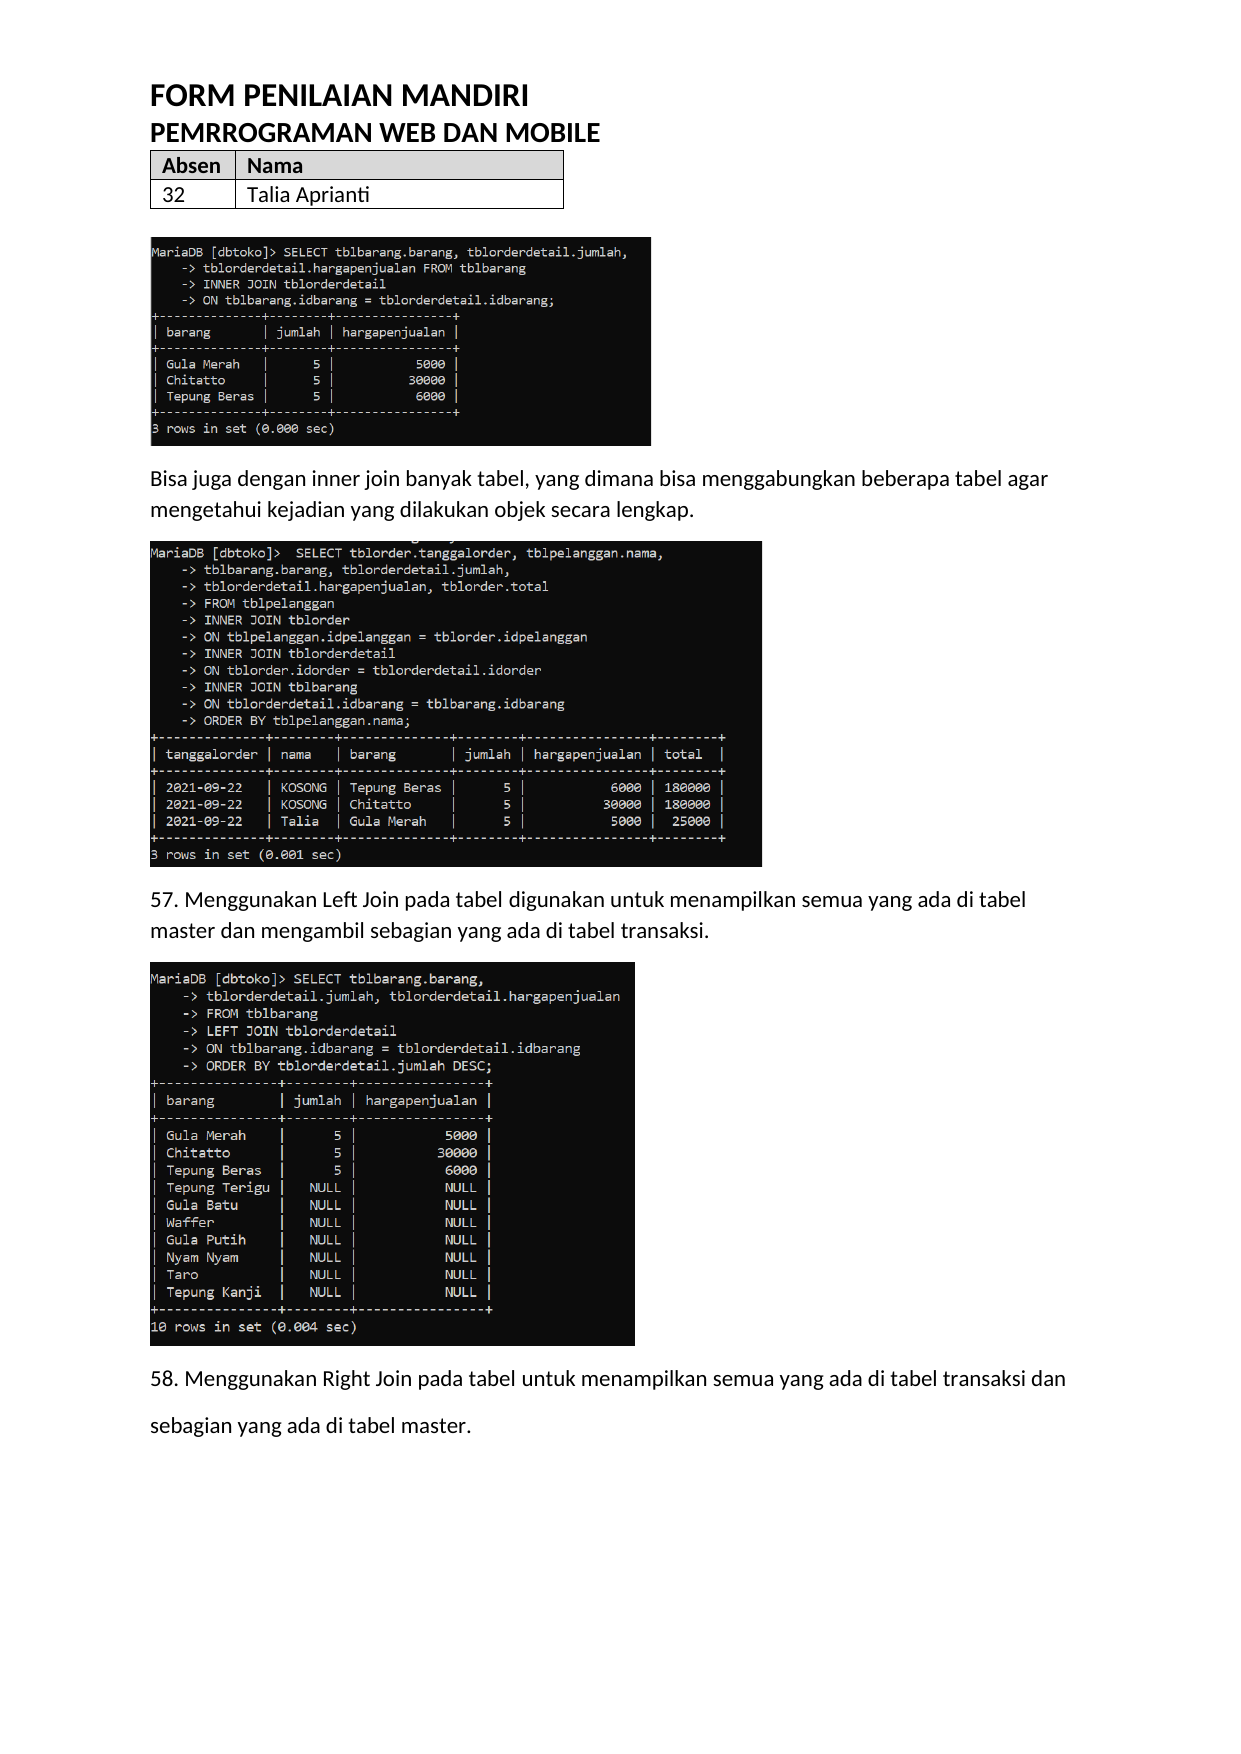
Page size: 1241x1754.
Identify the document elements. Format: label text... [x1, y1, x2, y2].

list Menggunakan Right Join pada tabel untuk menampilkan semua yang ada di tabel transaksi dan [150, 1364, 1090, 1392]
list Bisa juga dengan inner join banyak tabel, yang dimana bisa menggabungkan beberapa tabel agar mengetahui kejadian yang dilakukan objek secara lengkap. [150, 464, 1090, 523]
picture [150, 541, 763, 867]
picture [150, 237, 652, 446]
picture [150, 962, 635, 1346]
list Menggunakan Left Join pada tabel digunakan untuk menampilkan semua yang ada di tabel master dan mengambil sebagian yang ada di tabel transaksi. [150, 886, 1090, 944]
text sebagian yang ada di tabel master. [150, 1411, 1090, 1439]
